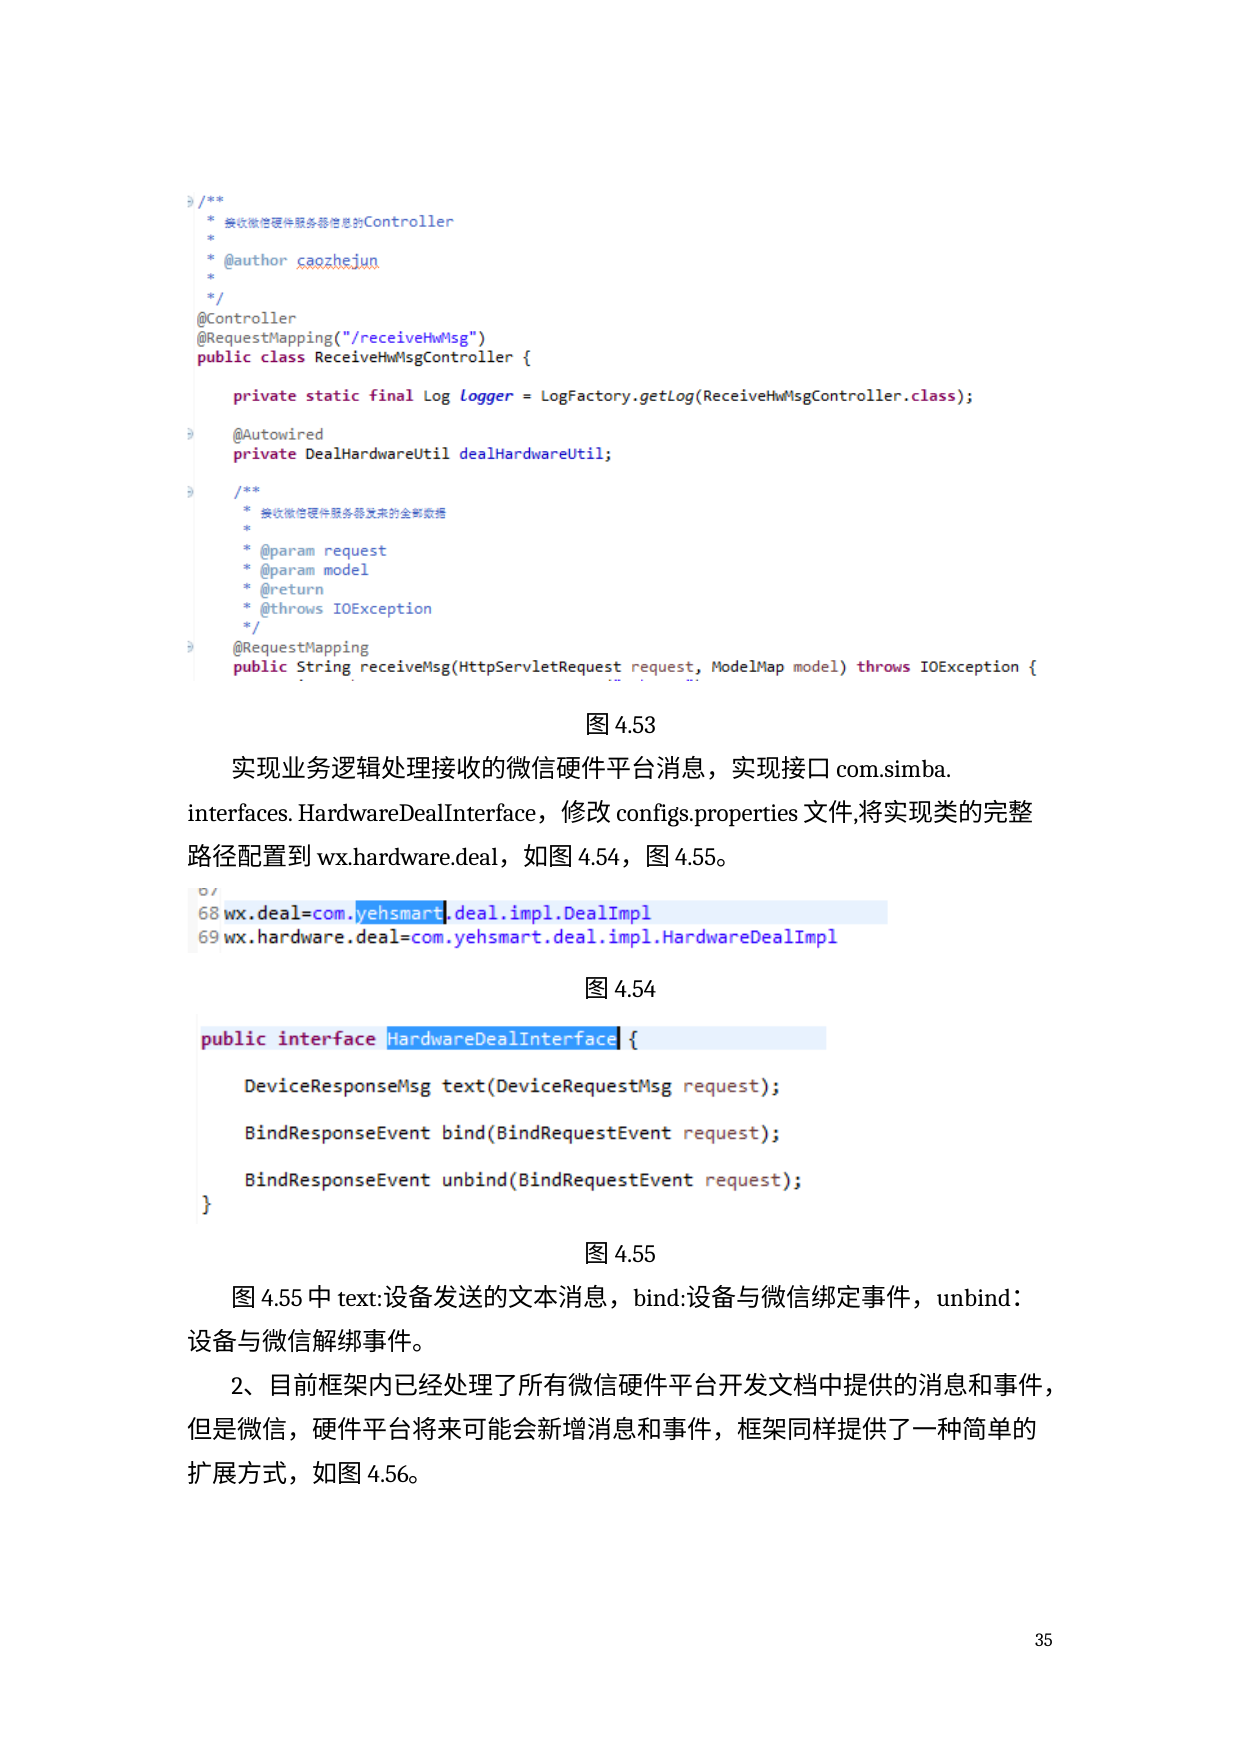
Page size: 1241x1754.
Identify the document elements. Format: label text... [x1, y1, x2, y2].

picture [187, 888, 888, 953]
text 图4.54 [187, 965, 1053, 1009]
picture [187, 192, 1053, 681]
text 图4.55 [187, 1229, 1053, 1273]
text 实现业务逻辑处理接收的微信硬件平台消息，实现接口com.simba. interfaces. HardwareDealInterface，修改configs.properties文件,将实现类的完整路径配置到wx.hardware.deal，如图4.54，图4.55。 [187, 745, 1053, 877]
text 2、目前框架内已经处理了所有微信硬件平台开发文档中提供的消息和事件，但是微信，硬件平台将来可能会新增消息和事件，框架同样提供了一种简单的扩展方式，如图4.56。 [187, 1362, 1053, 1494]
text 图4.55中text:设备发送的文本消息，bind:设备与微信绑定事件，unbind：设备与微信解绑事件。 [187, 1273, 1053, 1362]
text 图4.53 [187, 701, 1053, 745]
picture [187, 1014, 827, 1224]
